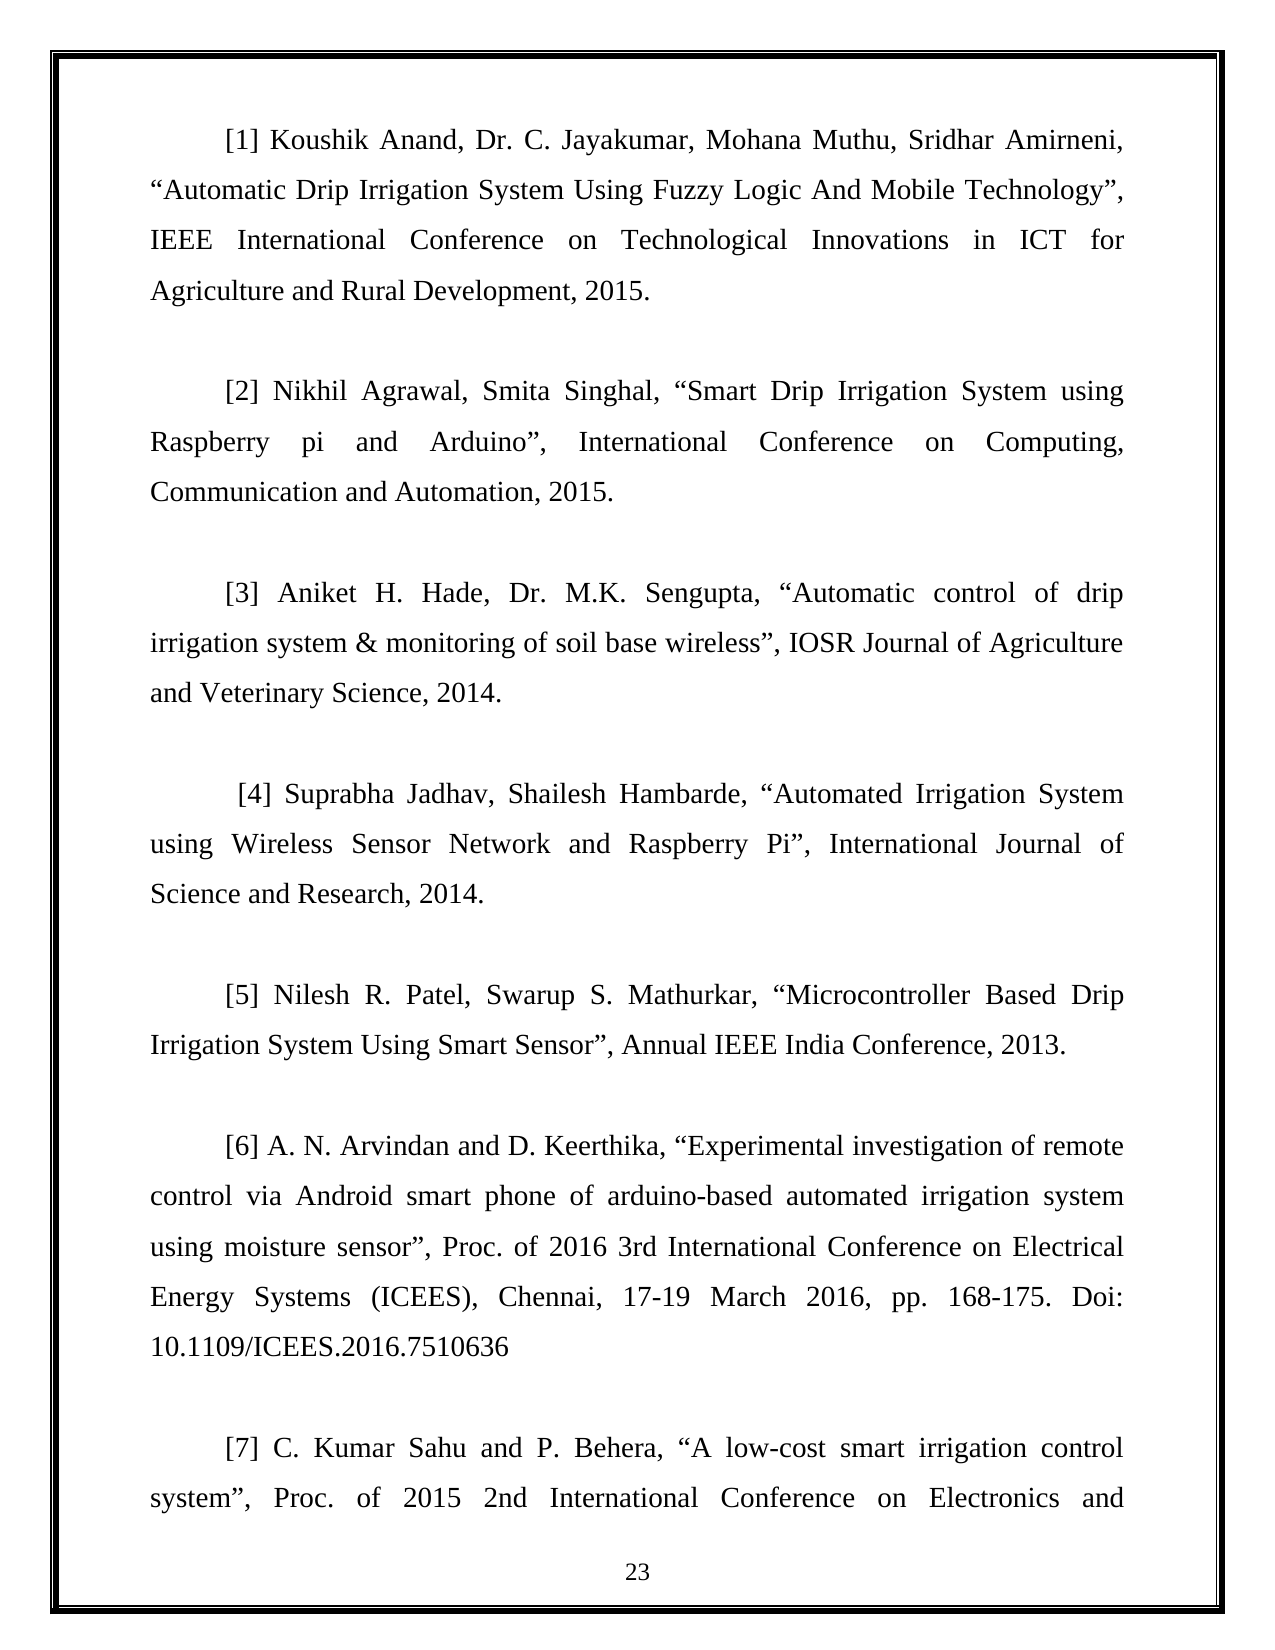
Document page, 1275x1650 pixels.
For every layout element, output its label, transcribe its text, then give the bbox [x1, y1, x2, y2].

text [3] Aniket H. Hade, Dr. M.K. Sengupta, “Automatic control of drip irrigation system & monitoring of soil base wireless”, IOSR Journal of Agriculture and Veterinary Science, 2014. [150, 575, 1125, 709]
text [4] Suprabha Jadhav, Shailesh Hambarde, “Automated Irrigation System using Wireless Sensor Network and Raspberry Pi”, International Journal of Science and Research, 2014. [150, 776, 1125, 910]
text [2] Nikhil Agrawal, Smita Singhal, “Smart Drip Irrigation System using Raspberry pi and Arduino”, International Conference on Computing, Communication and Automation, 2015. [150, 373, 1125, 508]
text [150, 1430, 1125, 1514]
text [6] A. N. Arvindan and D. Keerthika, “Experimental investigation of remote control via Android smart phone of arduino-based automated irrigation system using moisture sensor”, Proc. of 2016 3rd International Conference on Electrical Energy Systems (ICEES), Chennai, 17-19 March 2016, pp. 168-175. Doi: 10.1109/ICEES.2016.7510636 [150, 1128, 1125, 1363]
text [1] Koushik Anand, Dr. C. Jayakumar, Mohana Muthu, Sridhar Amirneni, “Automatic Drip Irrigation System Using Fuzzy Logic And Mobile Technology”, IEEE International Conference on Technological Innovations in ICT for Agriculture and Rural Development, 2015. [150, 122, 1125, 306]
text [5] Nilesh R. Patel, Swarup S. Mathurkar, “Microcontroller Based Drip Irrigation System Using Smart Sensor”, Annual IEEE India Conference, 2013. [150, 977, 1125, 1061]
